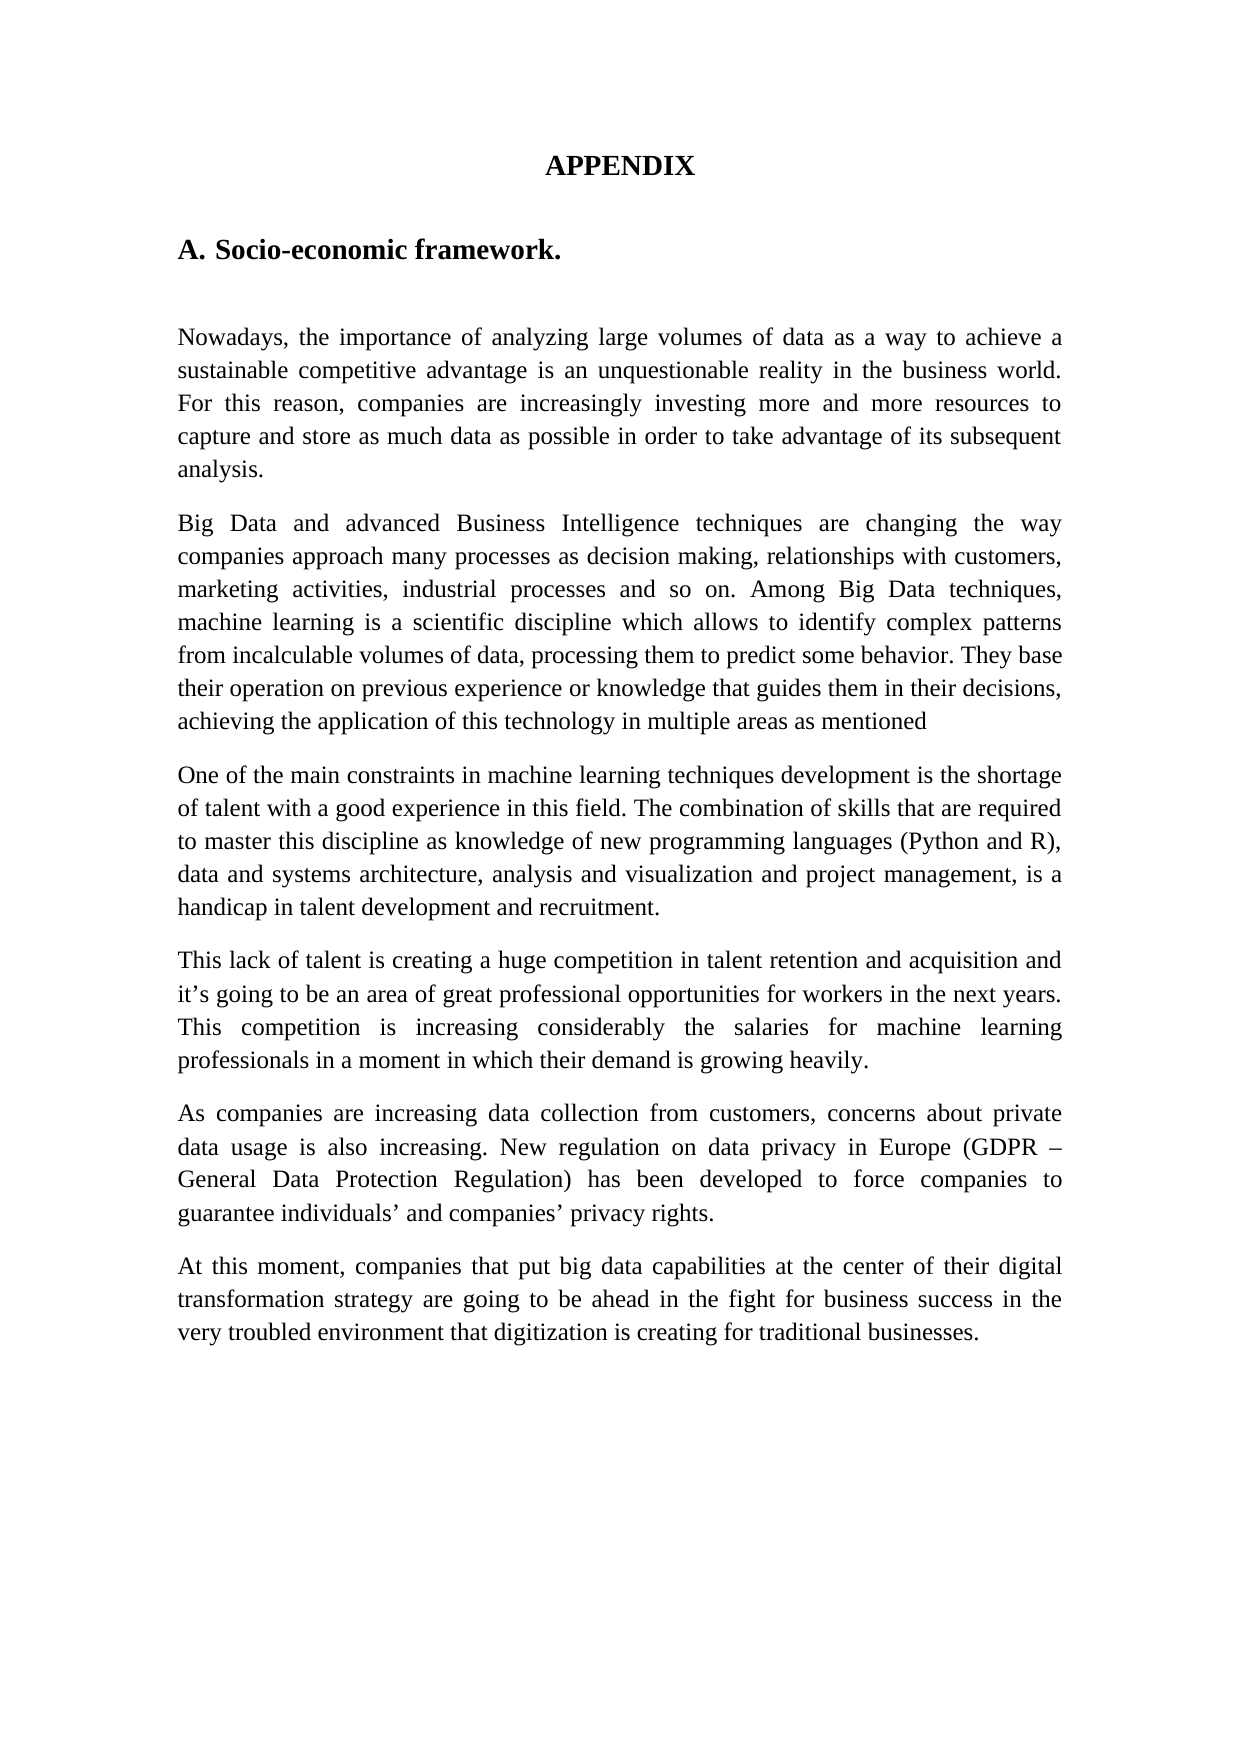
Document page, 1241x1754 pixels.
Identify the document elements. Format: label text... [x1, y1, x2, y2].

text One of the main constraints in machine learning techniques development is the shortage of talent with a good experience in this field. The combination of skills that are required to master this discipline as knowledge of new programming languages (Python and R), data and systems architecture, analysis and visualization and project management, is a handicap in talent development and recruitment. [177, 760, 1063, 921]
subtitle APPENDIX [177, 148, 1063, 181]
text As companies are increasing data collection from customers, concerns about private data usage is also increasing. New regulation on data privacy in Europe (GDPR – General Data Protection Regulation) has been developed to force companies to guarantee individuals’ and companies’ privacy rights. [177, 1098, 1063, 1226]
text At this moment, companies that put big data capabilities at the center of their digital transformation strategy are going to be ahead in the fight for business success in the very troubled environment that digitization is creating for traditional businesses. [177, 1251, 1063, 1346]
text Nowadays, the importance of analyzing large volumes of data as a way to achieve a sustainable competitive advantage is an unquestionable reality in the business world. For this reason, companies are increasingly investing more and more resources to capture and store as much data as possible in order to take advantage of its subsequent analysis. [177, 322, 1063, 483]
text This lack of talent is creating a huge competition in talent retention and acquisition and it’s going to be an area of great professional opportunities for workers in the next years. This competition is increasing considerably the salaries for machine learning professionals in a moment in which their demand is growing heavily. [177, 946, 1063, 1073]
text Big Data and advanced Business Intelligence techniques are changing the way companies approach many processes as decision making, relationships with customers, marketing activities, industrial processes and so on. Among Big Data techniques, machine learning is a scientific discipline which allows to identify complex patterns from incalculable volumes of data, processing them to predict some behavior. They base their operation on previous experience or knowledge that guides them in their decisions, achieving the application of this technology in multiple areas as mentioned [177, 508, 1063, 734]
subtitle Socio-economic framework. [177, 232, 1063, 266]
